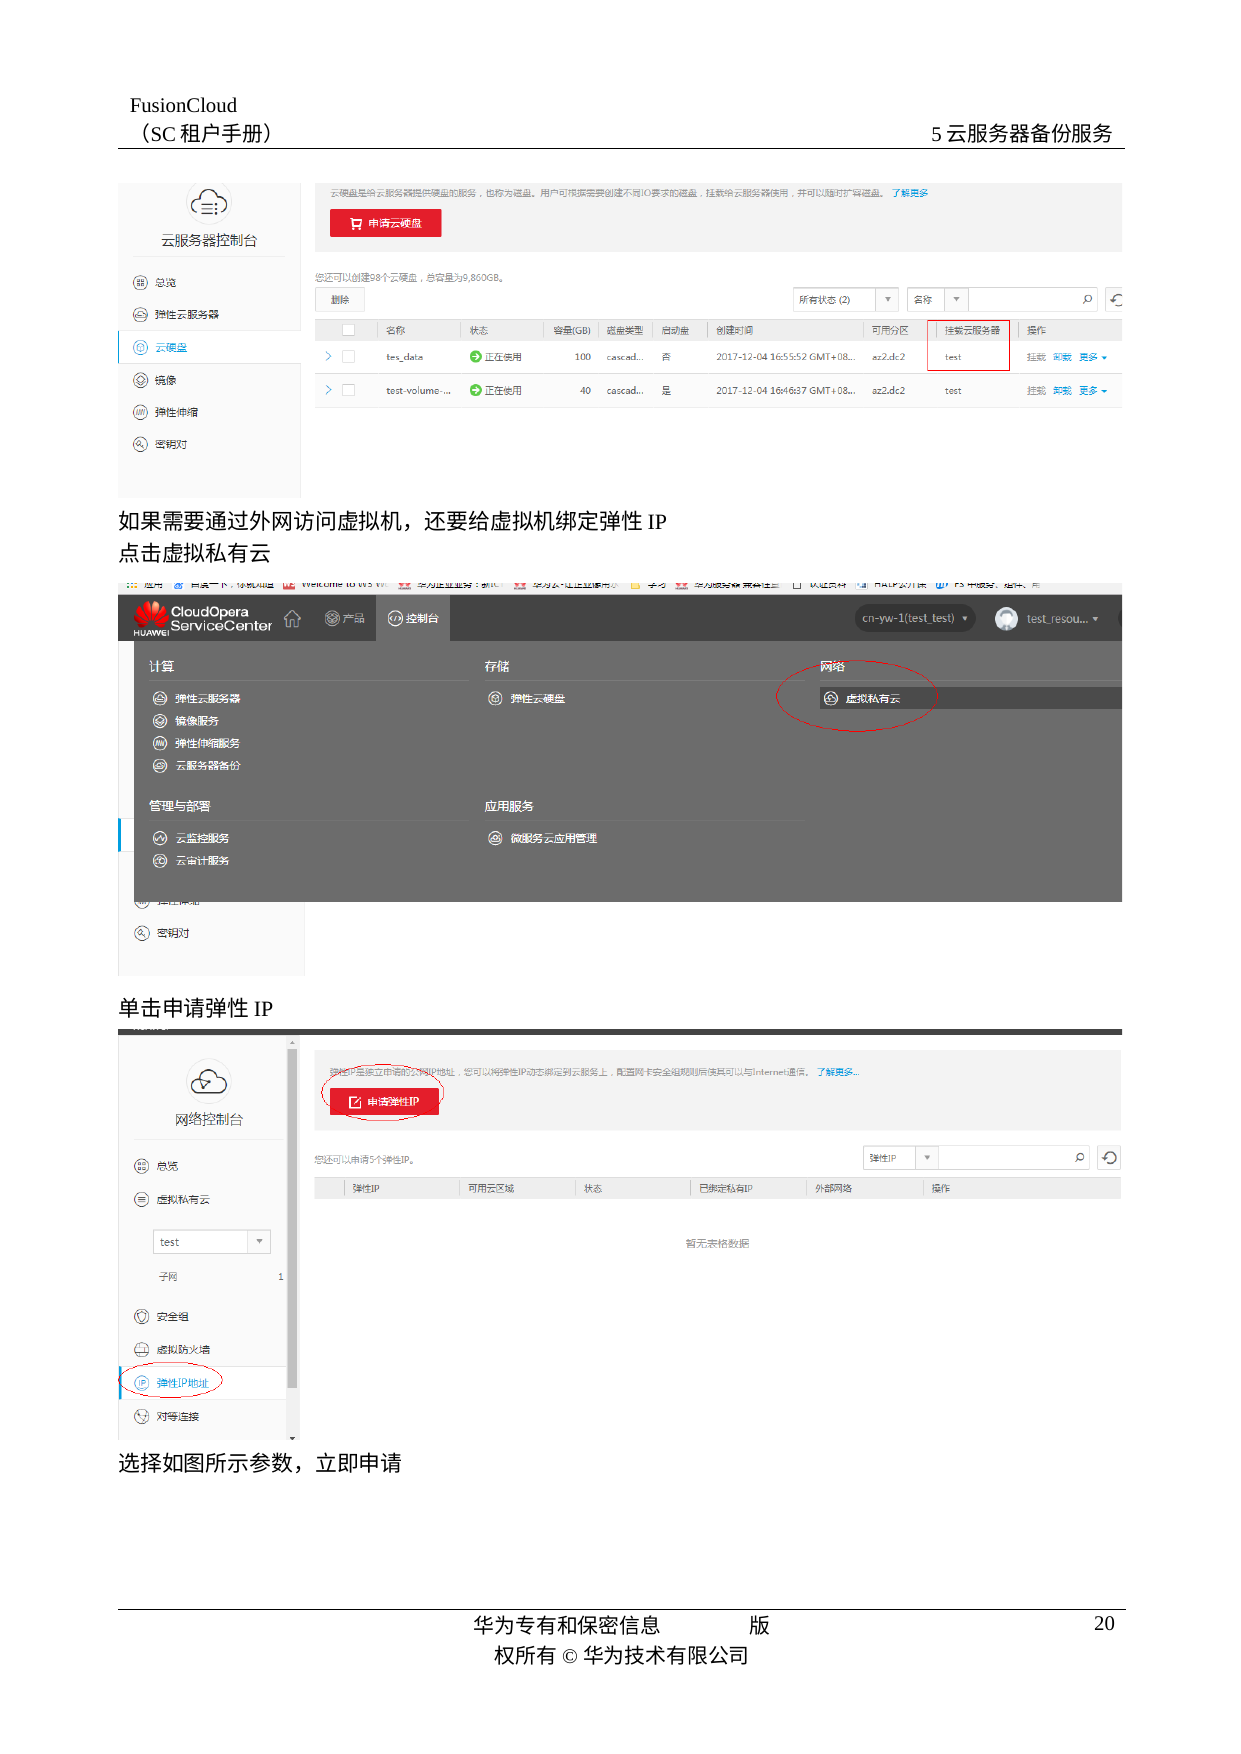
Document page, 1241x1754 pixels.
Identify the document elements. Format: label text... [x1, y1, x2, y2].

text 选择如图所示参数，立即申请 [118, 1446, 1122, 1478]
text 点击虚拟私有云 [118, 536, 1122, 568]
picture [118, 183, 1123, 498]
picture [118, 583, 1123, 976]
text 如果需要通过外网访问虚拟机，还要给虚拟机绑定弹性IP [118, 503, 1122, 536]
picture [118, 1029, 1123, 1440]
text 单击申请弹性IP [118, 991, 1122, 1023]
